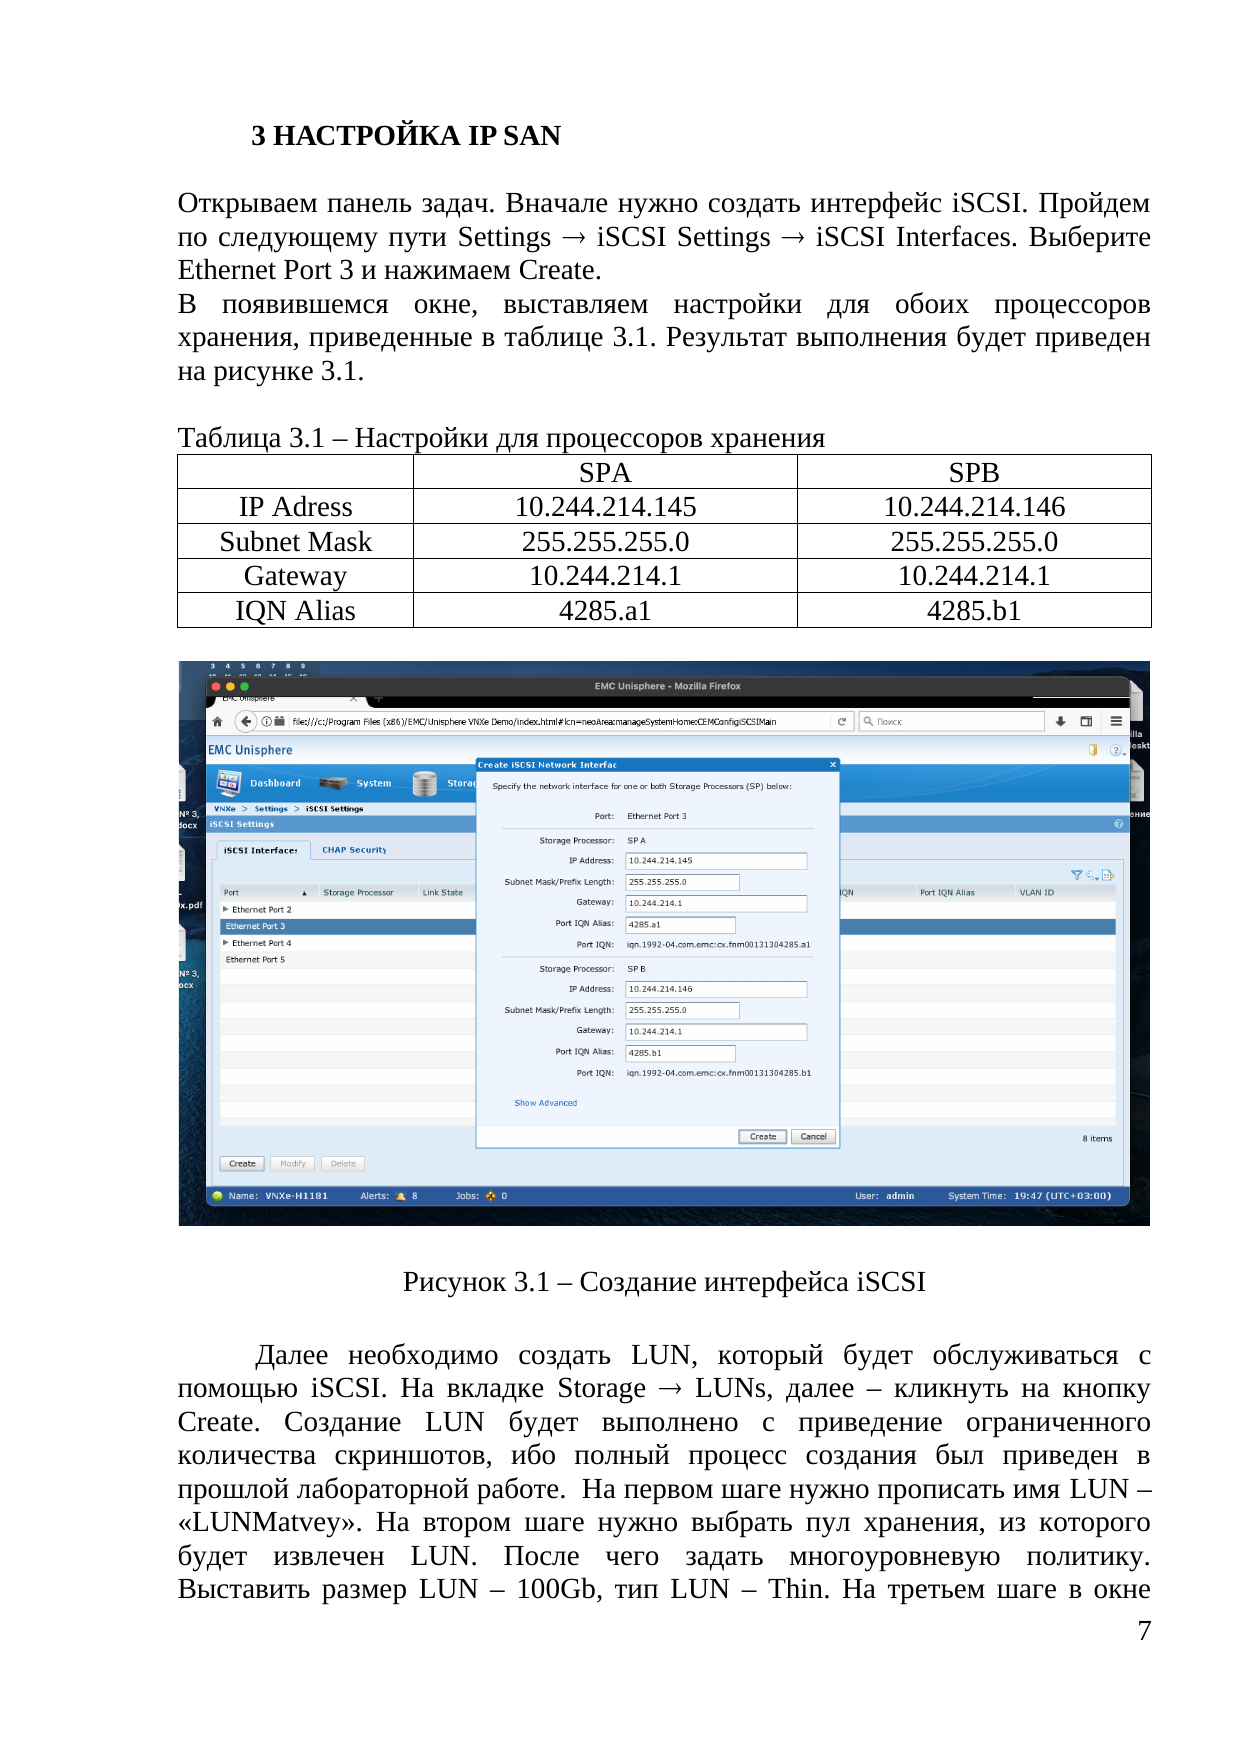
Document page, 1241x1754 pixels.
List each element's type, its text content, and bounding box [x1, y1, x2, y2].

table_cell 4285.b1 [798, 593, 1151, 627]
table_cell 255.255.255.0 [414, 524, 797, 557]
table_cell 10.244.214.146 [798, 489, 1151, 523]
text 3 Настройка IP SAN [177, 118, 1152, 152]
table_cell Subnet Mask [178, 524, 413, 557]
table_cell Gateway [178, 559, 413, 592]
table_cell 10.244.214.1 [798, 559, 1151, 592]
table_cell IP Adress [178, 489, 413, 523]
picture [178, 661, 1150, 1226]
table_header SPB [798, 455, 1151, 488]
text Открываем панель задач. Вначале нужно создать интерфейс iSCSI. Пройдем по следующему пути Settings iSCSI Settings iSCSI Interfaces. Выберите Ethernet Port 3 и нажимаем Create. [177, 185, 1152, 286]
table_cell 10.244.214.1 [414, 559, 797, 592]
table_cell 10.244.214.145 [414, 489, 797, 523]
table_cell 4285.a1 [414, 593, 797, 627]
text Таблица 3.1 – Настройки для процессоров хранения [177, 420, 1152, 454]
table_header SPA [414, 455, 797, 488]
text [177, 1337, 1152, 1605]
table_cell IQN Alias [178, 593, 413, 627]
text Рисунок 3.1 – Создание интерфейса iSCSI [177, 1264, 1152, 1298]
table_cell 255.255.255.0 [798, 524, 1151, 557]
table_header [178, 455, 413, 488]
text В появившемся окне, выставляем настройки для обоих процессоров хранения, приведенные в таблице 3.1. Результат выполнения будет приведен на рисунке 3.1. [177, 286, 1152, 387]
